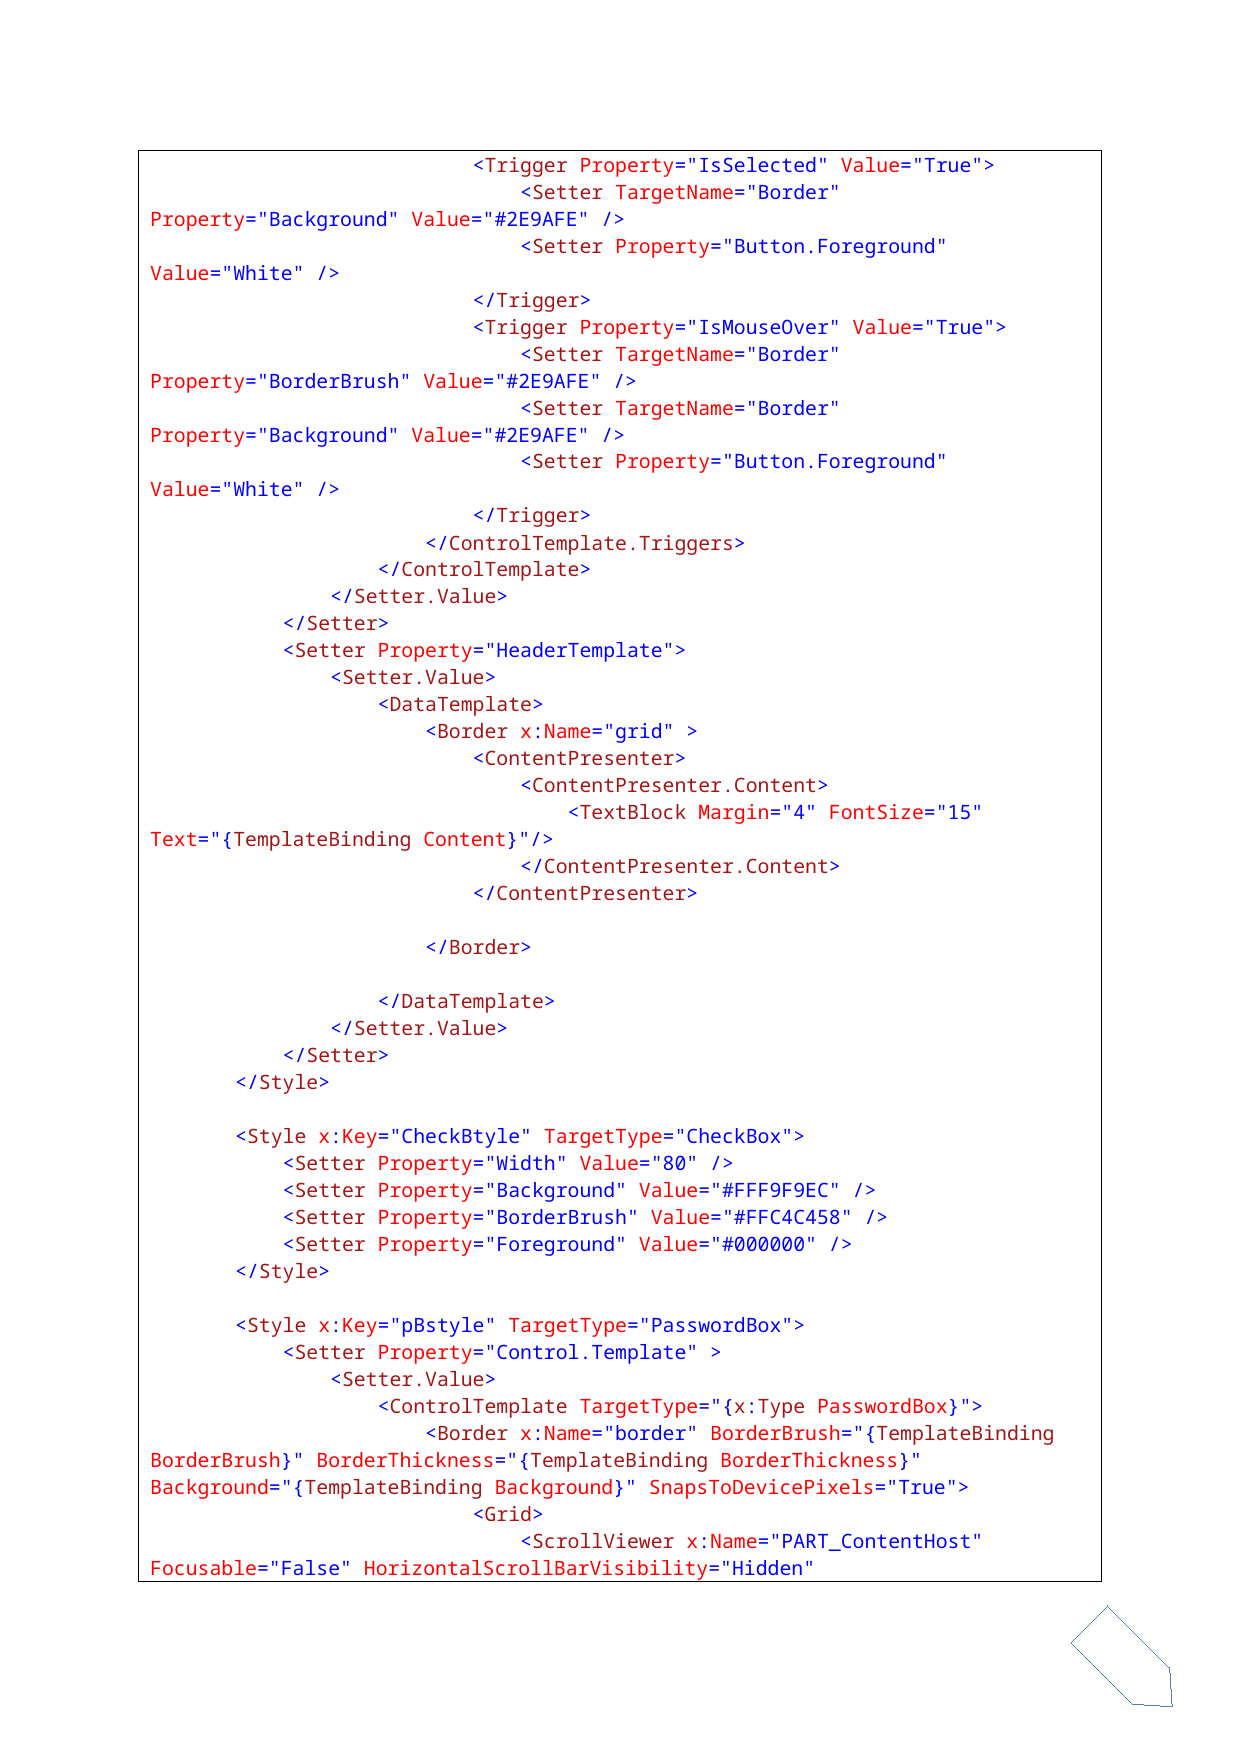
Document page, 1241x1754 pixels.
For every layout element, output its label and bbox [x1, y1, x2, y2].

table_cell [139, 151, 1101, 1581]
